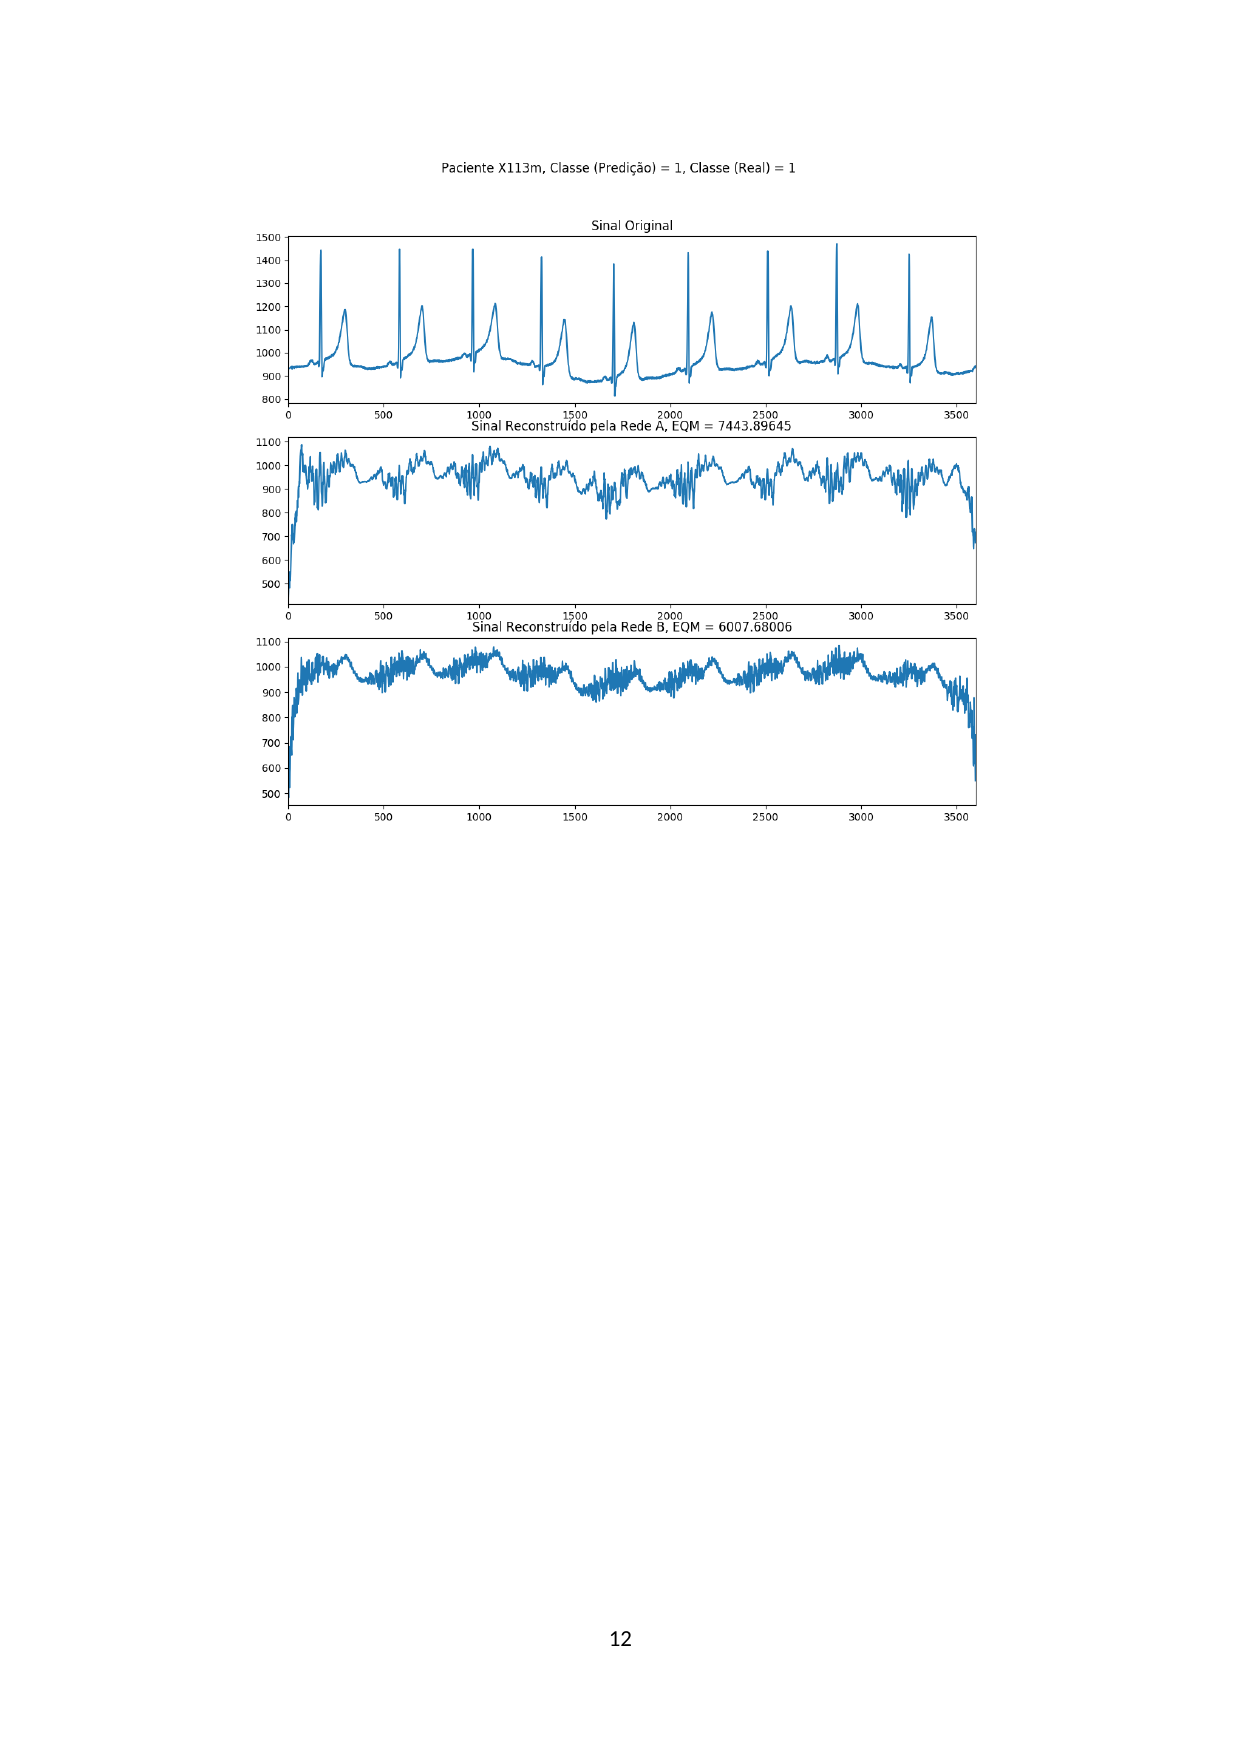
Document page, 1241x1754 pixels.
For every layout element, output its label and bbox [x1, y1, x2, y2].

picture [177, 147, 1063, 886]
